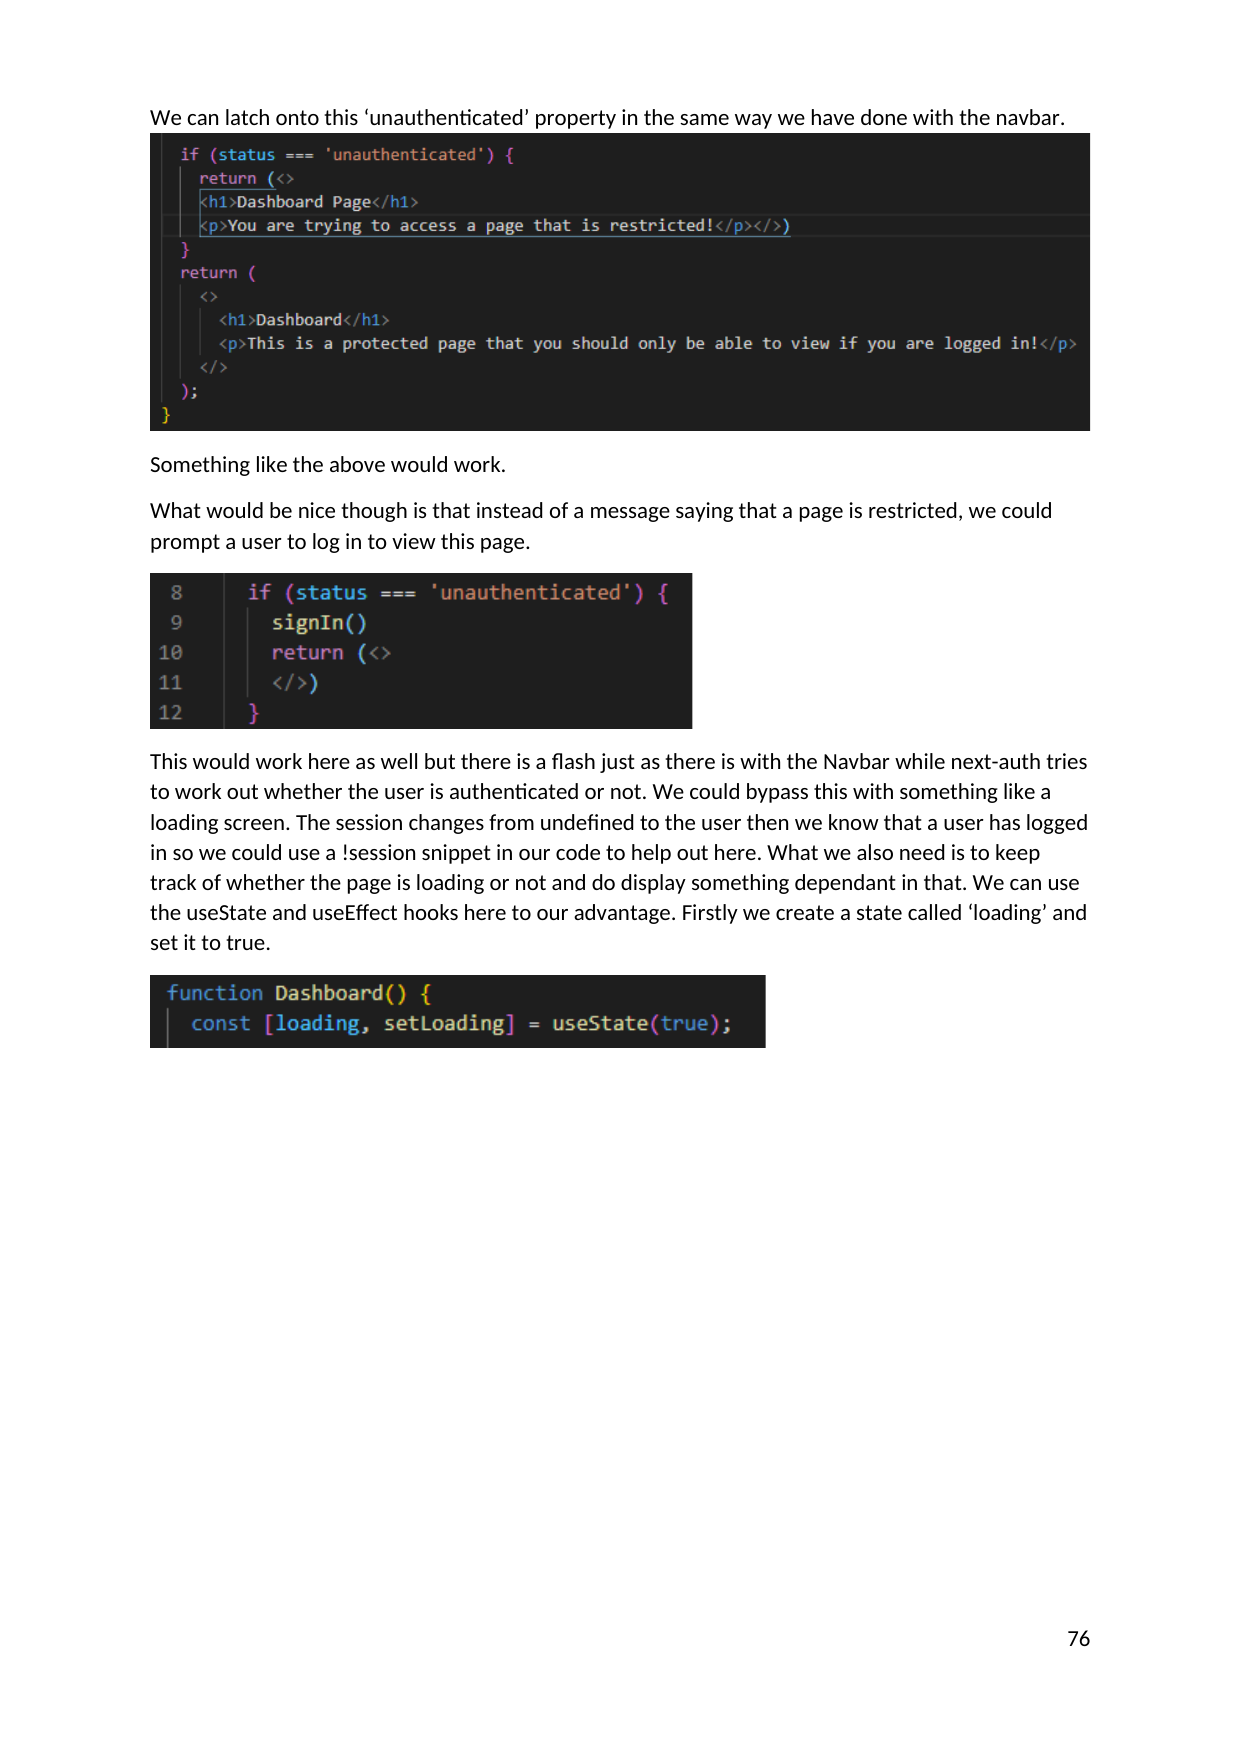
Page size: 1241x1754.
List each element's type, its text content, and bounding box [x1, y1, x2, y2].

picture [150, 573, 693, 729]
text This would work here as well but there is a flash just as there is with the Navbar while next-auth tries to work out whether the user is authenticated or not. We could bypass this with something like a loading screen. The session changes from undefined to the user then we know that a user has logged in so we could use a !session snippet in our code to help out here. What we also need is to keep track of whether the page is loading or not and do display something dependant in that. We can use the useState and useEffect hooks here to our advantage. Firstly we create a state called ‘loading’ and set it to true. [150, 747, 1090, 957]
text We can latch onto this ‘unauthenticated’ property in the same way we have done with the navbar. [150, 103, 1090, 133]
text What would be nice though is that instead of a message saying that a page is restricted, we could prompt a user to log in to view this page. [150, 497, 1090, 555]
picture [150, 975, 766, 1048]
picture [150, 133, 1091, 431]
text Something like the above would work. [150, 450, 1090, 478]
